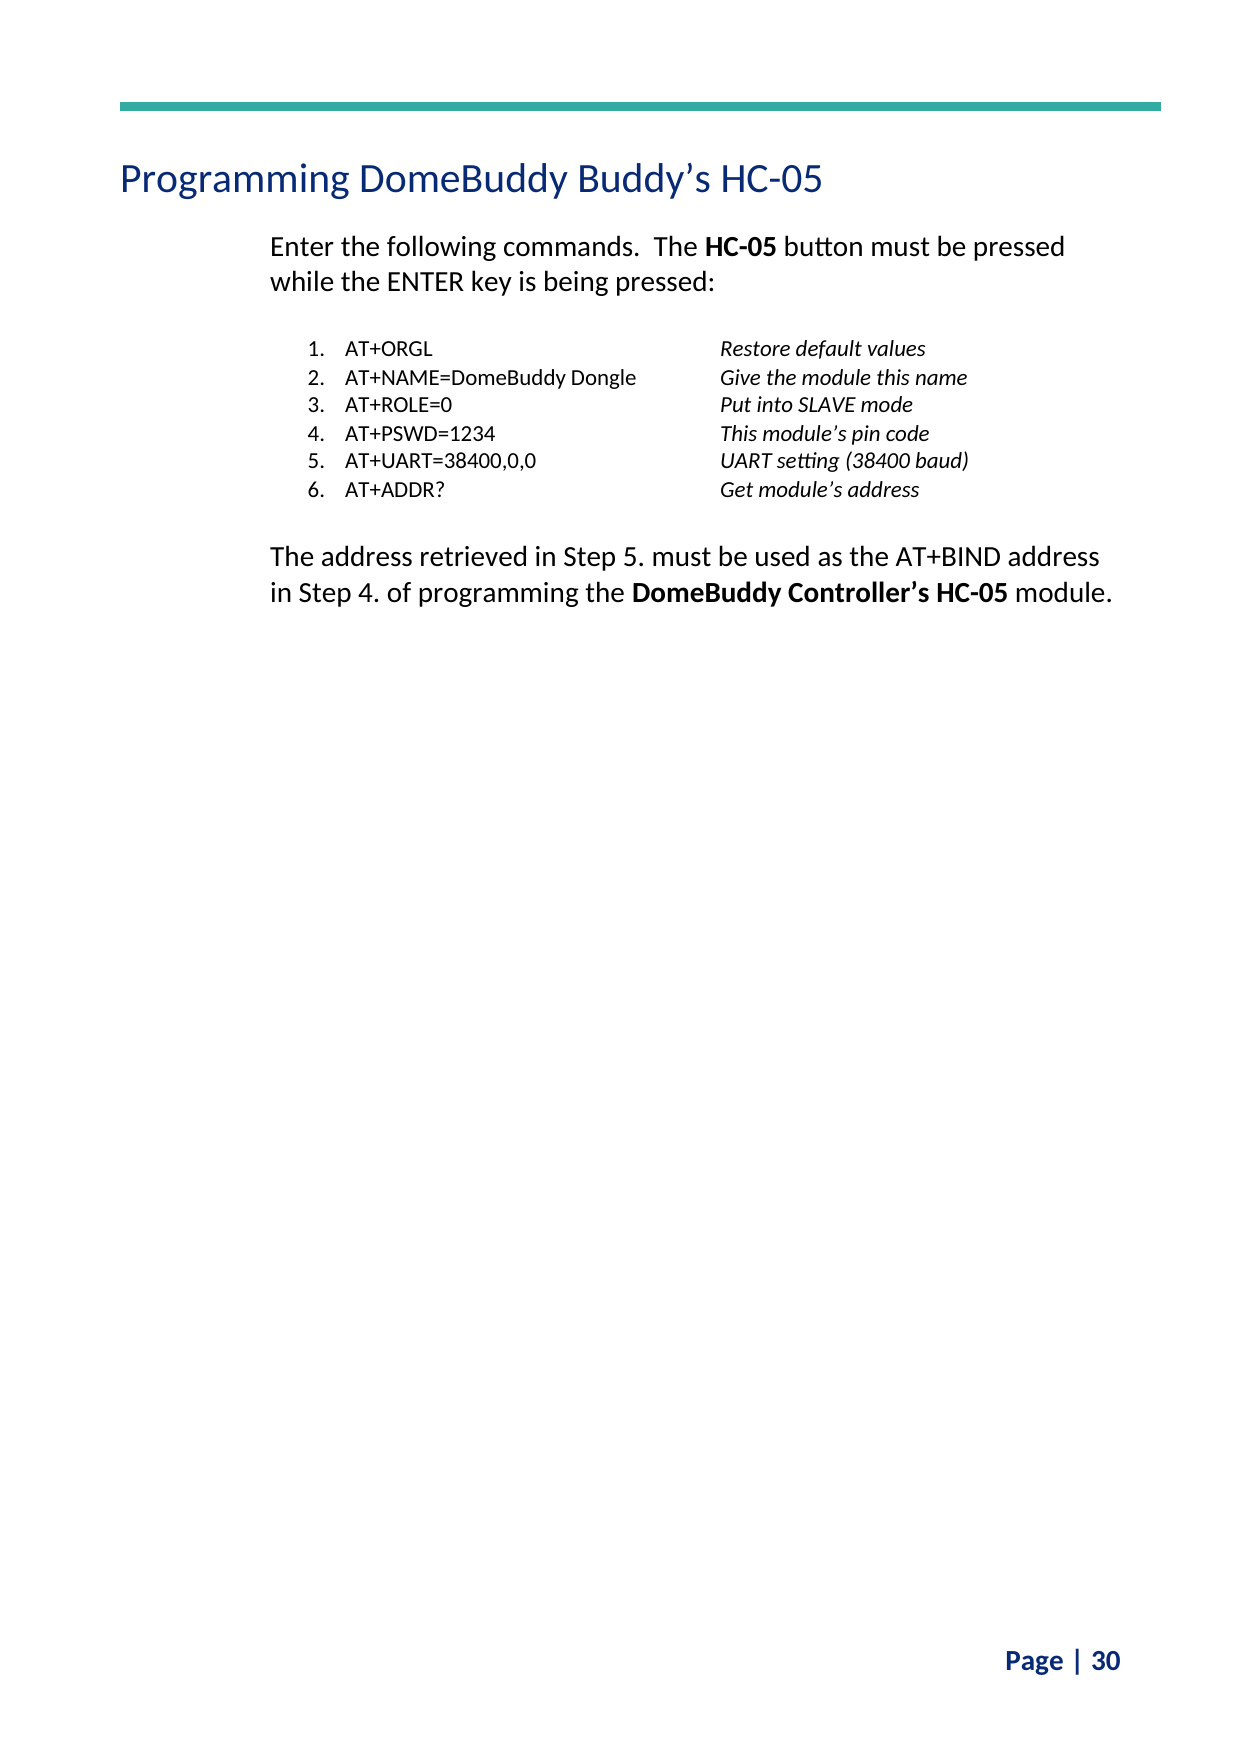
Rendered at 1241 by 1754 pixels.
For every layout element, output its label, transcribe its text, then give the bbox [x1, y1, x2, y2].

list AT+ORGL Restore default values [307, 334, 1120, 363]
list AT+UART=38400,0,0 UART setting (38400 baud) [307, 447, 1120, 475]
list AT+PSWD=1234 This module’s pin code [307, 419, 1120, 447]
list AT+NAME=DomeBuddy Dongle Give the module this name [307, 363, 1120, 391]
list AT+ROLE=0 Put into SLAVE mode [307, 391, 1120, 419]
text The address retrieved in Step 5. must be used as the AT+BIND address in Step 4. of programming the DomeBuddy Controller’s HC-05 module. [270, 538, 1120, 609]
text Enter the following commands. The HC-05 button must be pressed while the ENTER key is being pressed: [270, 228, 1120, 299]
subtitle Programming DomeBuddy Buddy’s HC-05 [120, 152, 1120, 203]
list AT+ADDR? Get module’s address [307, 475, 1120, 503]
